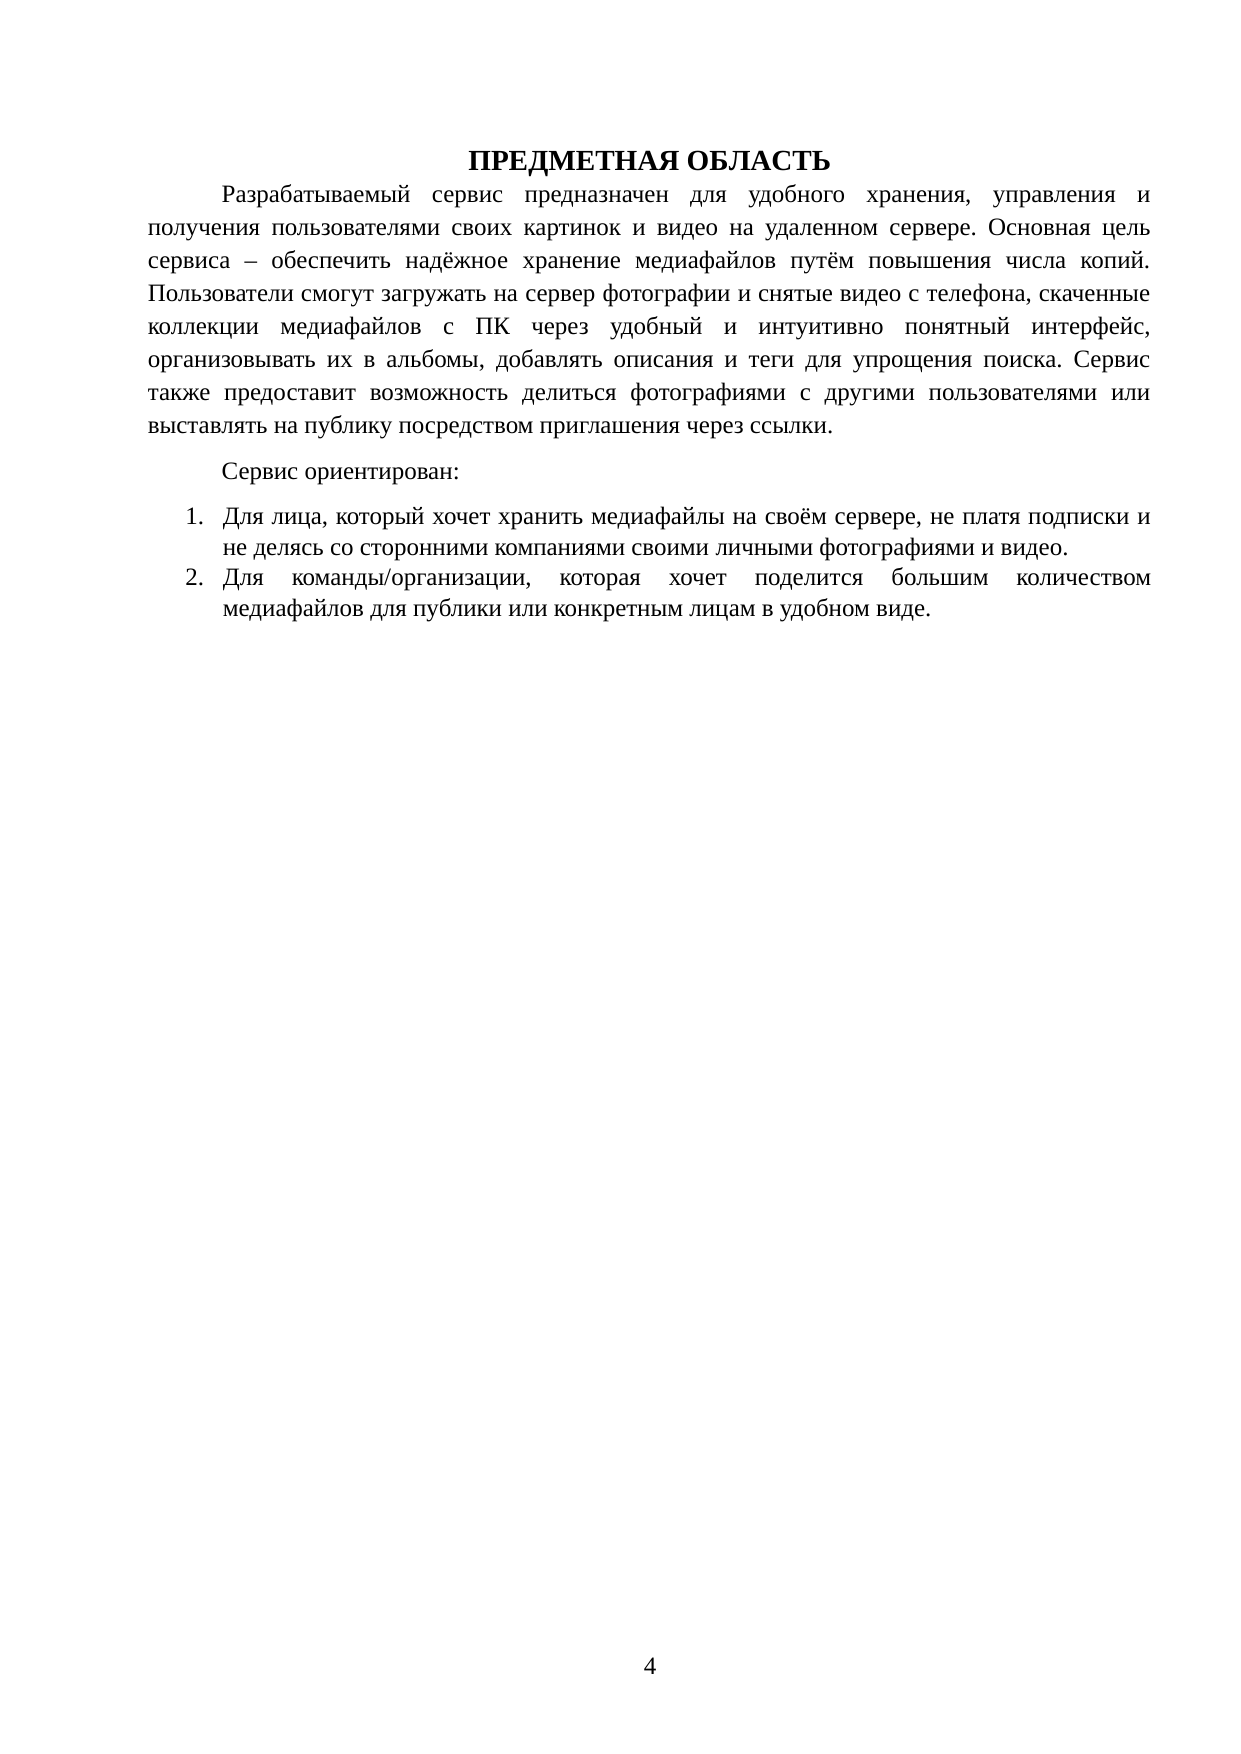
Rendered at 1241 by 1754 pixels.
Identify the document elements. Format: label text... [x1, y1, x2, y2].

list Для лица, который хочет хранить медиафайлы на своём сервере, не платя подписки и не делясь со сторонними компаниями своими личными фотографиями и видео. [185, 501, 1152, 561]
list Для команды/организации, которая хочет поделится большим количеством медиафайлов для публики или конкретным лицам в удобном виде. [185, 562, 1152, 621]
text Сервис ориентирован: [148, 456, 1152, 485]
subtitle Предметная область [148, 143, 1152, 177]
text Разрабатываемый сервис предназначен для удобного хранения, управления и получения пользователями своих картинок и видео на удаленном сервере. Основная цель сервиса – обеспечить надёжное хранение медиафайлов путём повышения числа копий. Пользователи смогут загружать на сервер фотографии и снятые видео с телефона, скаченные коллекции медиафайлов с ПК через удобный и интуитивно понятный интерфейс, организовывать их в альбомы, добавлять описания и теги для упрощения поиска. Сервис также предоставит возможность делиться фотографиями с другими пользователями или выставлять на публику посредством приглашения через ссылки. [148, 179, 1152, 439]
